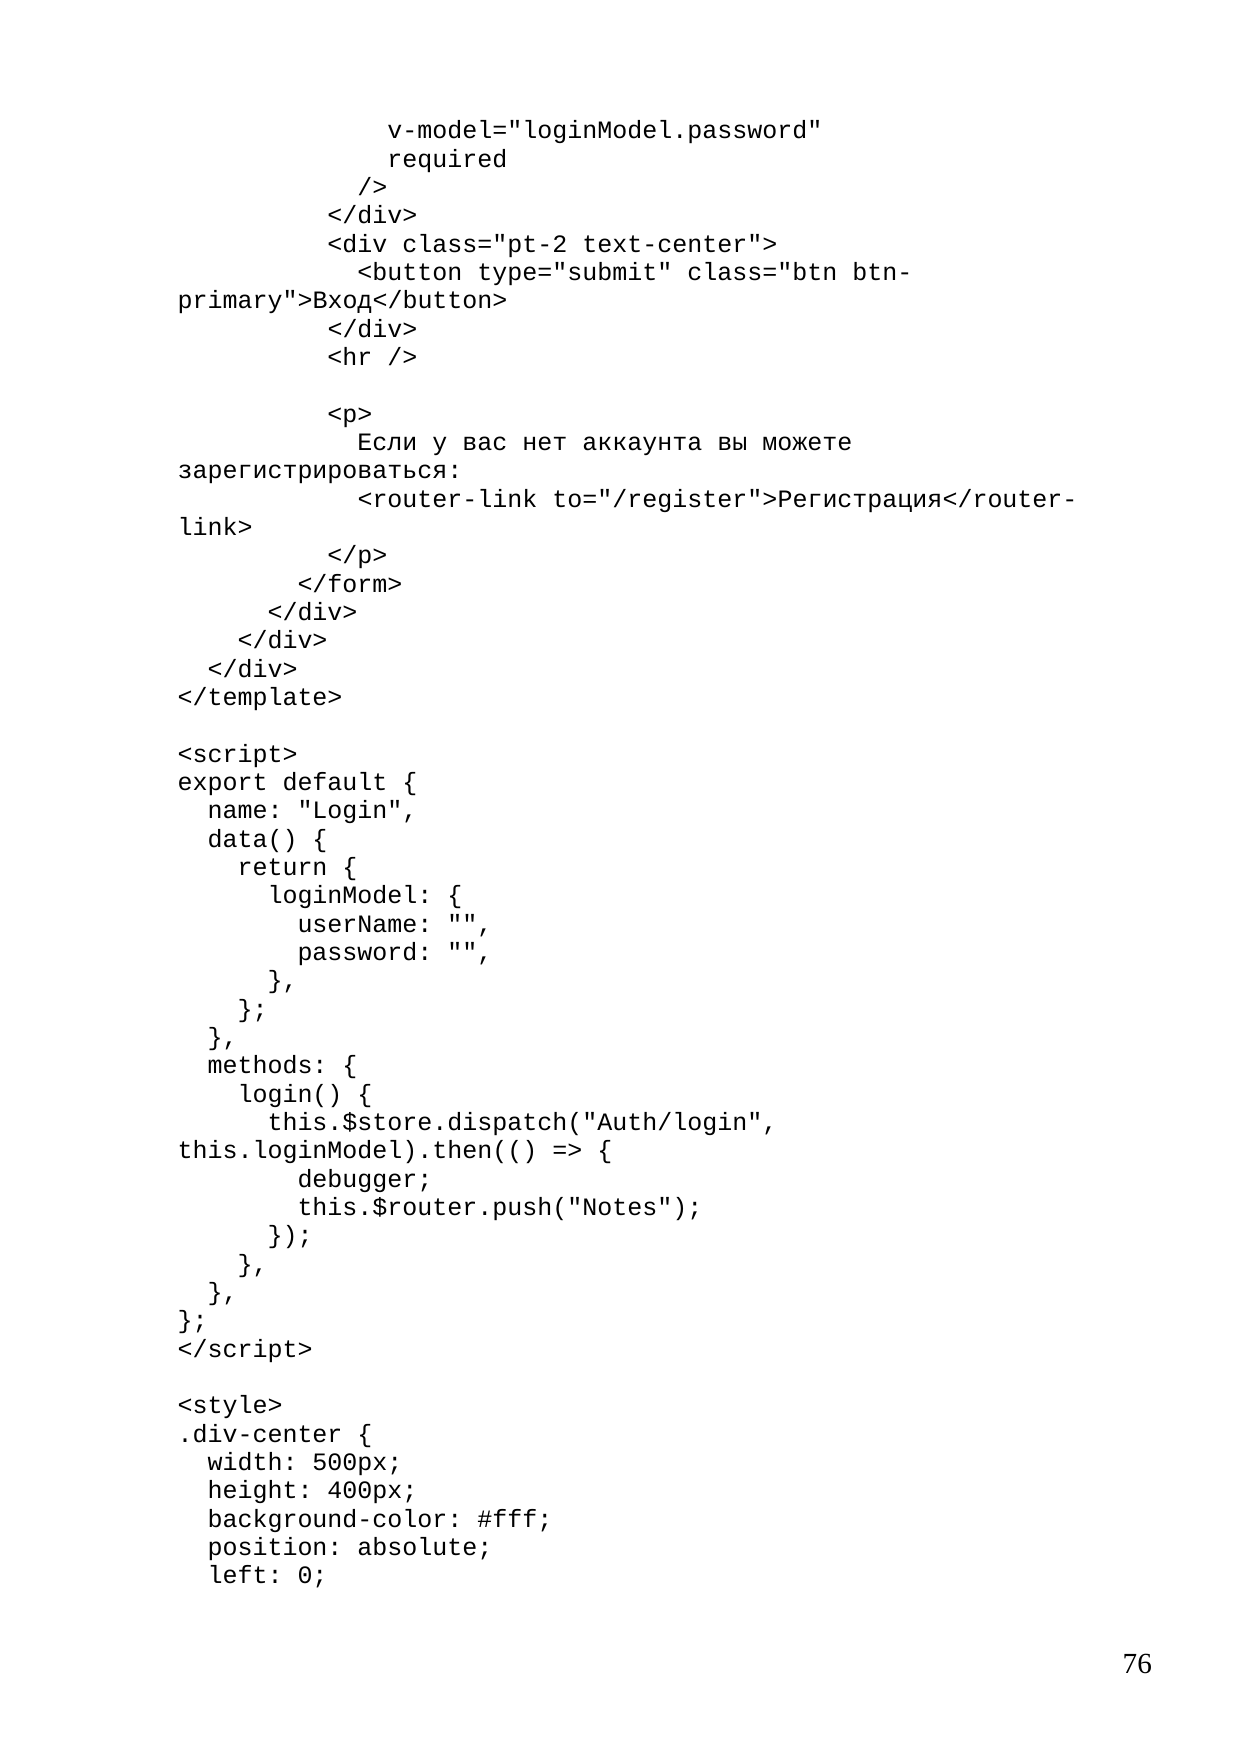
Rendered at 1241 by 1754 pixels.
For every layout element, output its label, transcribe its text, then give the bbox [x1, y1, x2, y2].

text v-model="loginModel.password" [177, 118, 1152, 146]
text }, [177, 968, 1152, 996]
text </template> [177, 685, 1152, 713]
text position: absolute; [177, 1535, 1152, 1563]
text methods: { [177, 1053, 1152, 1081]
text <button type="submit" class="btn btn-primary">Вход</button> [177, 260, 1152, 316]
text </div> [177, 656, 1152, 685]
text loginModel: { [177, 883, 1152, 911]
text name: "Login", [177, 798, 1152, 826]
text }, [177, 1025, 1152, 1053]
text <hr /> [177, 345, 1152, 373]
text <div class="pt-2 text-center"> [177, 231, 1152, 260]
text password: "", [177, 940, 1152, 968]
text debugger; [177, 1166, 1152, 1195]
text </div> [177, 316, 1152, 345]
text userName: "", [177, 911, 1152, 940]
text /> [177, 175, 1152, 203]
text required [177, 146, 1152, 175]
text </div> [177, 628, 1152, 656]
text }); [177, 1223, 1152, 1251]
text left: 0; [177, 1563, 1152, 1591]
text <script> [177, 741, 1152, 770]
text <p> [177, 401, 1152, 430]
text background-color: #fff; [177, 1506, 1152, 1535]
text height: 400px; [177, 1478, 1152, 1506]
text </script> [177, 1336, 1152, 1365]
text Если у вас нет аккаунта вы можете зарегистрироваться: [177, 430, 1152, 486]
text <style> [177, 1393, 1152, 1421]
text login() { [177, 1081, 1152, 1110]
text </div> [177, 600, 1152, 628]
text .div-center { [177, 1421, 1152, 1450]
text this.$store.dispatch("Auth/login", this.loginModel).then(() => { [177, 1110, 1152, 1166]
text <router-link to="/register">Регистрация</router-link> [177, 486, 1152, 543]
text data() { [177, 826, 1152, 855]
text export default { [177, 770, 1152, 798]
text width: 500px; [177, 1450, 1152, 1478]
text }; [177, 1308, 1152, 1336]
text </form> [177, 571, 1152, 600]
text </p> [177, 543, 1152, 571]
text </div> [177, 203, 1152, 231]
text }, [177, 1280, 1152, 1308]
text this.$router.push("Notes"); [177, 1195, 1152, 1223]
text return { [177, 855, 1152, 883]
text }; [177, 996, 1152, 1025]
text }, [177, 1251, 1152, 1280]
